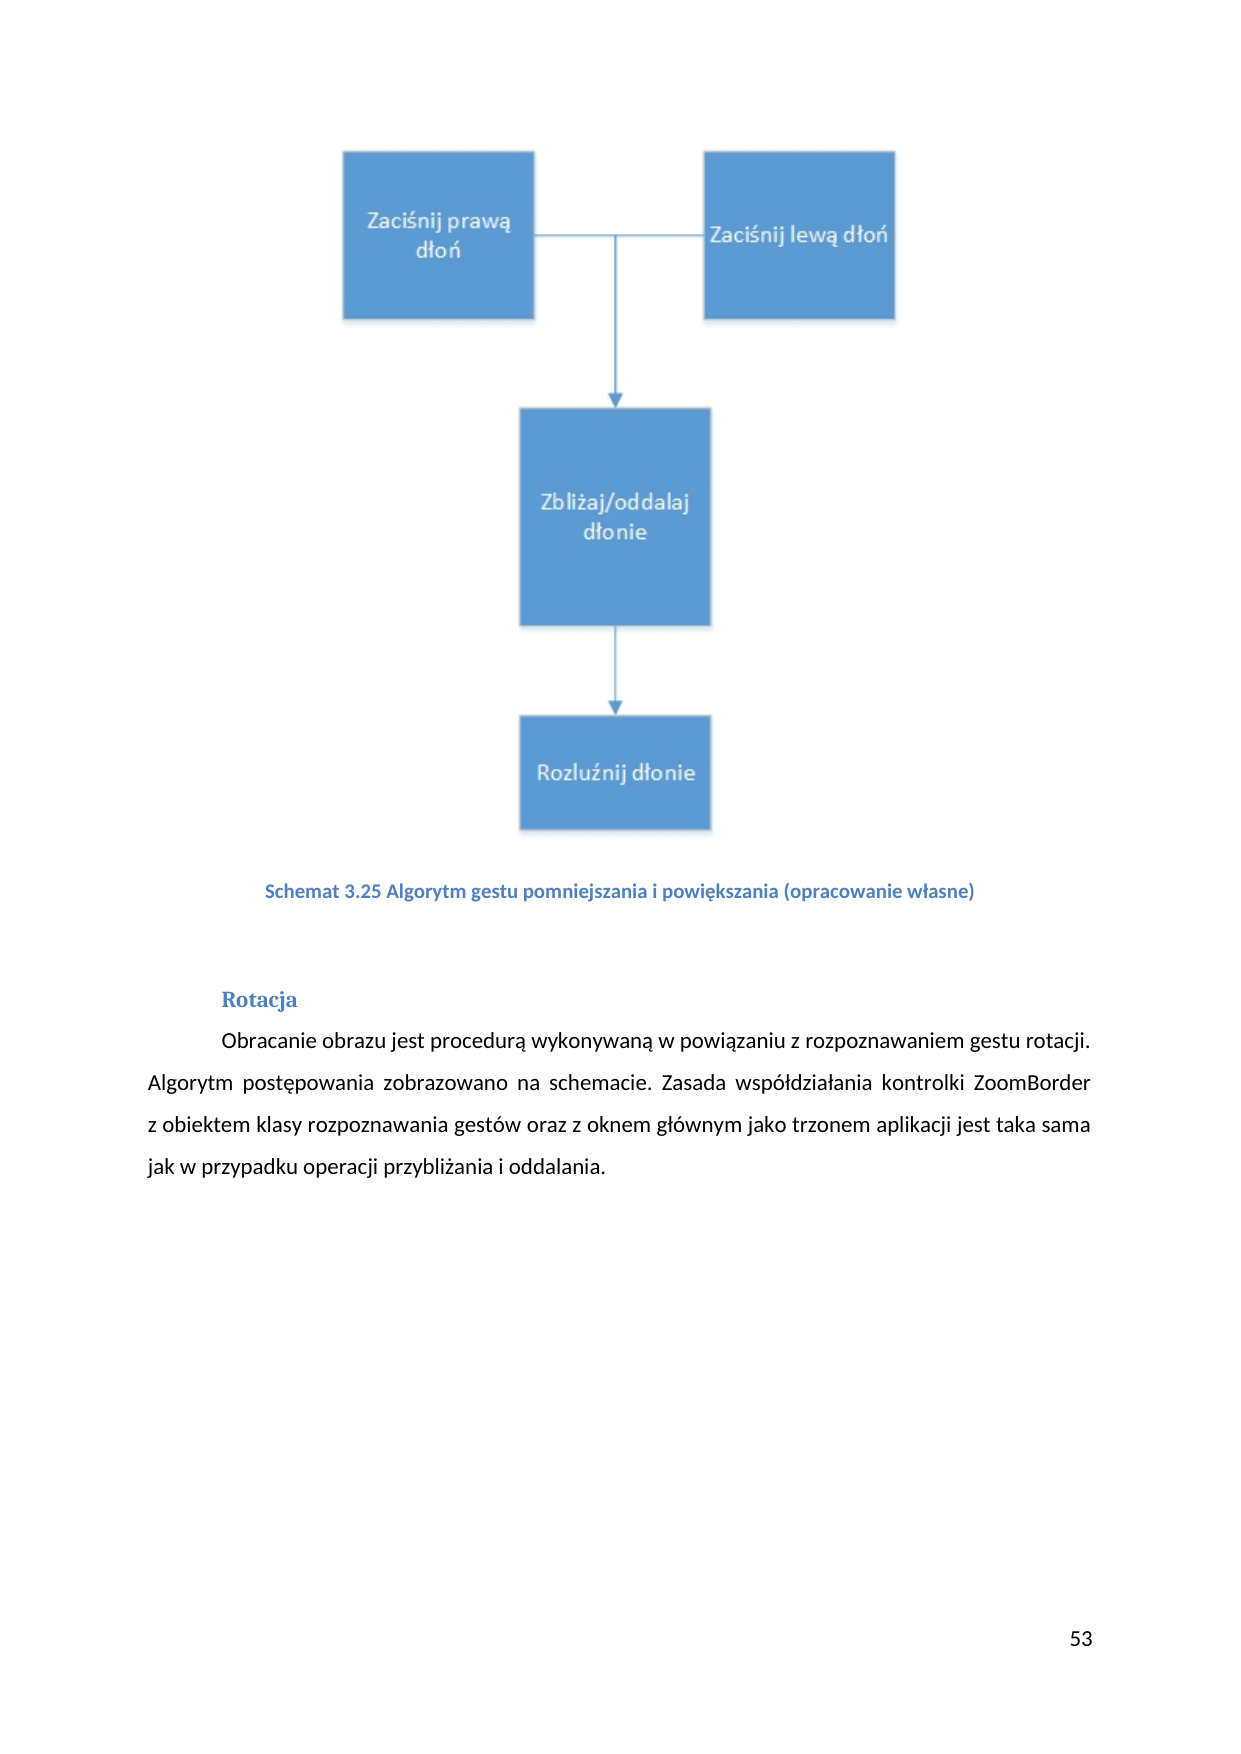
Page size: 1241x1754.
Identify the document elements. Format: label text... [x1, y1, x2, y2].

text Obracanie obrazu jest procedurą wykonywaną w powiązaniu z rozpoznawaniem gestu rotacji. Algorytm postępowania zobrazowano na schemacie. Zasada współdziałania kontrolki ZoomBorder z obiektem klasy rozpoznawania gestów oraz z oknem głównym jako trzonem aplikacji jest taka sama jak w przypadku operacji przybliżania i oddalania. [148, 1026, 1092, 1180]
picture [336, 147, 904, 843]
subtitle Rotacja [148, 987, 1092, 1013]
